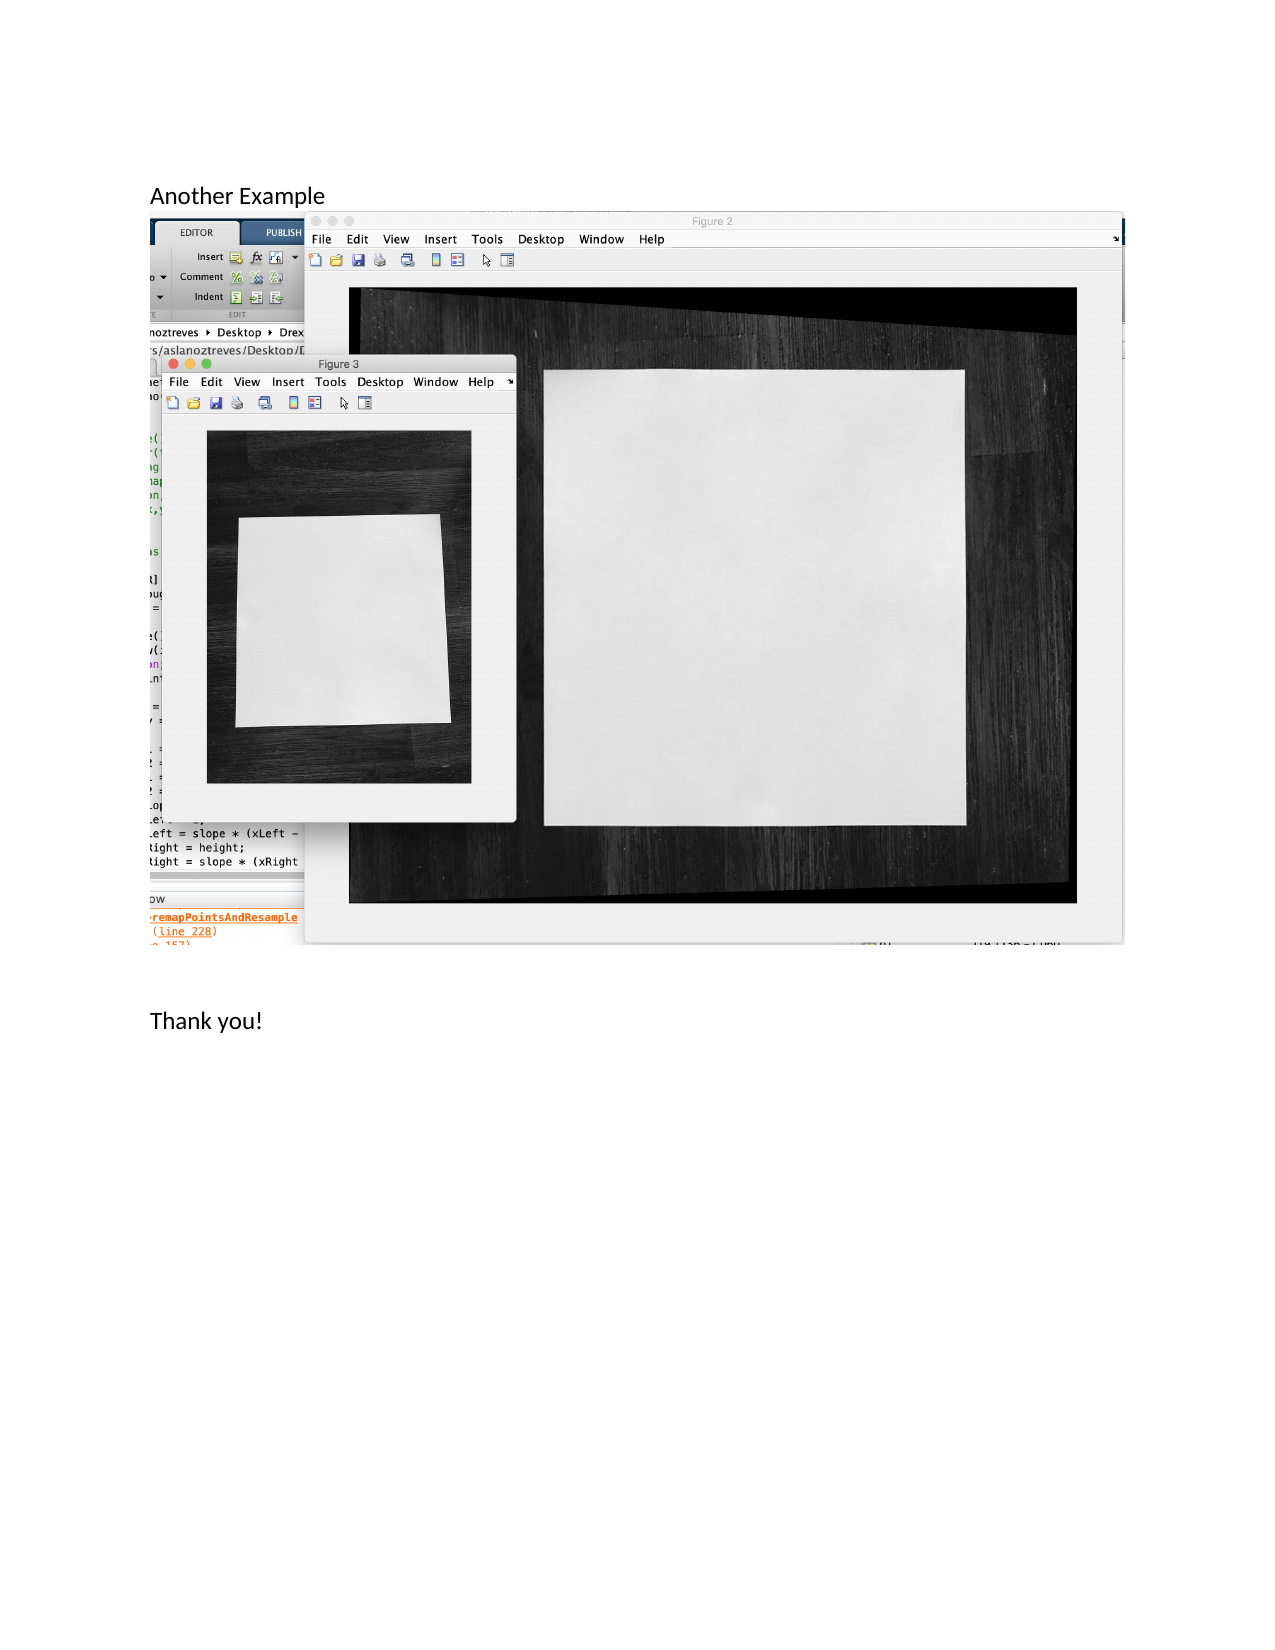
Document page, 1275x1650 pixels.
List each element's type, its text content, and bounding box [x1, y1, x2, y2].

text Another Example [150, 181, 1125, 211]
picture [150, 211, 1125, 945]
text Thank you! [150, 1005, 1125, 1036]
